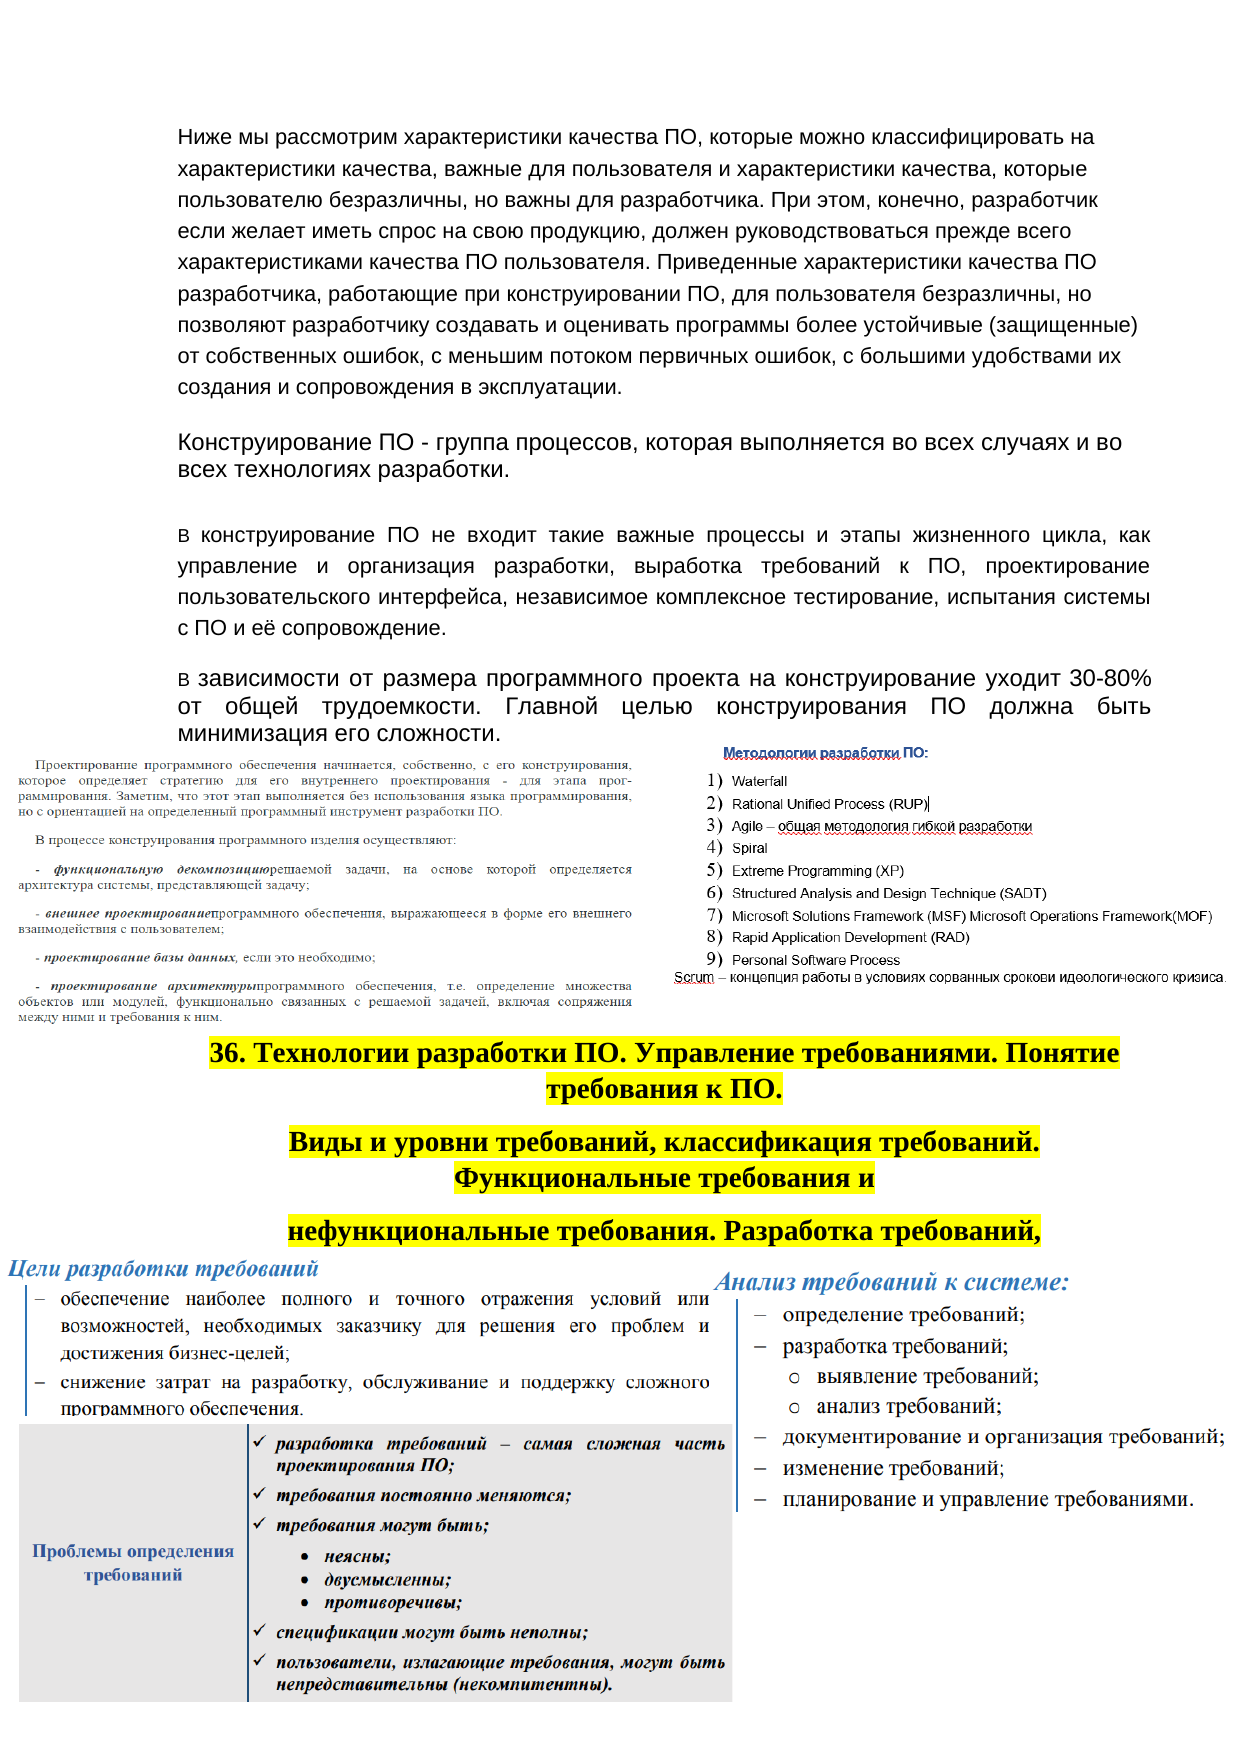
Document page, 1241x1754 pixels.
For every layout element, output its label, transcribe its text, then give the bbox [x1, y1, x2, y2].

picture [660, 747, 1226, 984]
text В зависимости от размера программного проекта на конструирование уходит 30-80% от общей трудоемкости. Главной целью конструирования ПО должна быть минимизация его сложности. [177, 664, 1152, 747]
picture [0, 747, 638, 1034]
text В конструирование ПО не входит такие важные процессы и этапы жизненного цикла, как управление и организация разработки, выработка требований к ПО, проектирование пользовательского интерфейса, независимое комплексное тестирование, испытания системы с ПО и её сопровождение. [177, 516, 1152, 641]
text Ниже мы рассмотрим характеристики качества ПО, которые можно классифицировать на характеристики качества, важные для пользователя и характеристики качества, которые пользователю безразличны, но важны для разработчика. При этом, конечно, разработчик если желает иметь спрос на свою продукцию, должен руководствоваться прежде всего характеристиками качества ПО пользователя. Приведенные характеристики качества ПО разработчика, работающие при конструировании ПО, для пользователя безразличны, но позволяют разработчику создавать и оценивать программы более устойчивые (защищенные) от собственных ошибок, с меньшим потоком первичных ошибок, с большими удобствами их создания и сопровождения в эксплуатации. [177, 118, 1152, 399]
picture [2, 1256, 1226, 1704]
text Виды и уровни требований, классификация требований. Функциональные требования и [177, 1124, 1152, 1194]
text Конструирование ПО - группа процессов, которая выполняется во всех случаях и во всех технологиях разработки. [177, 427, 1152, 483]
text 36. Технологии разработки ПО. Управление требованиями. Понятие требования к ПО. [177, 1036, 1152, 1105]
text нефункциональные требования. Разработка требований, [177, 1213, 1152, 1247]
